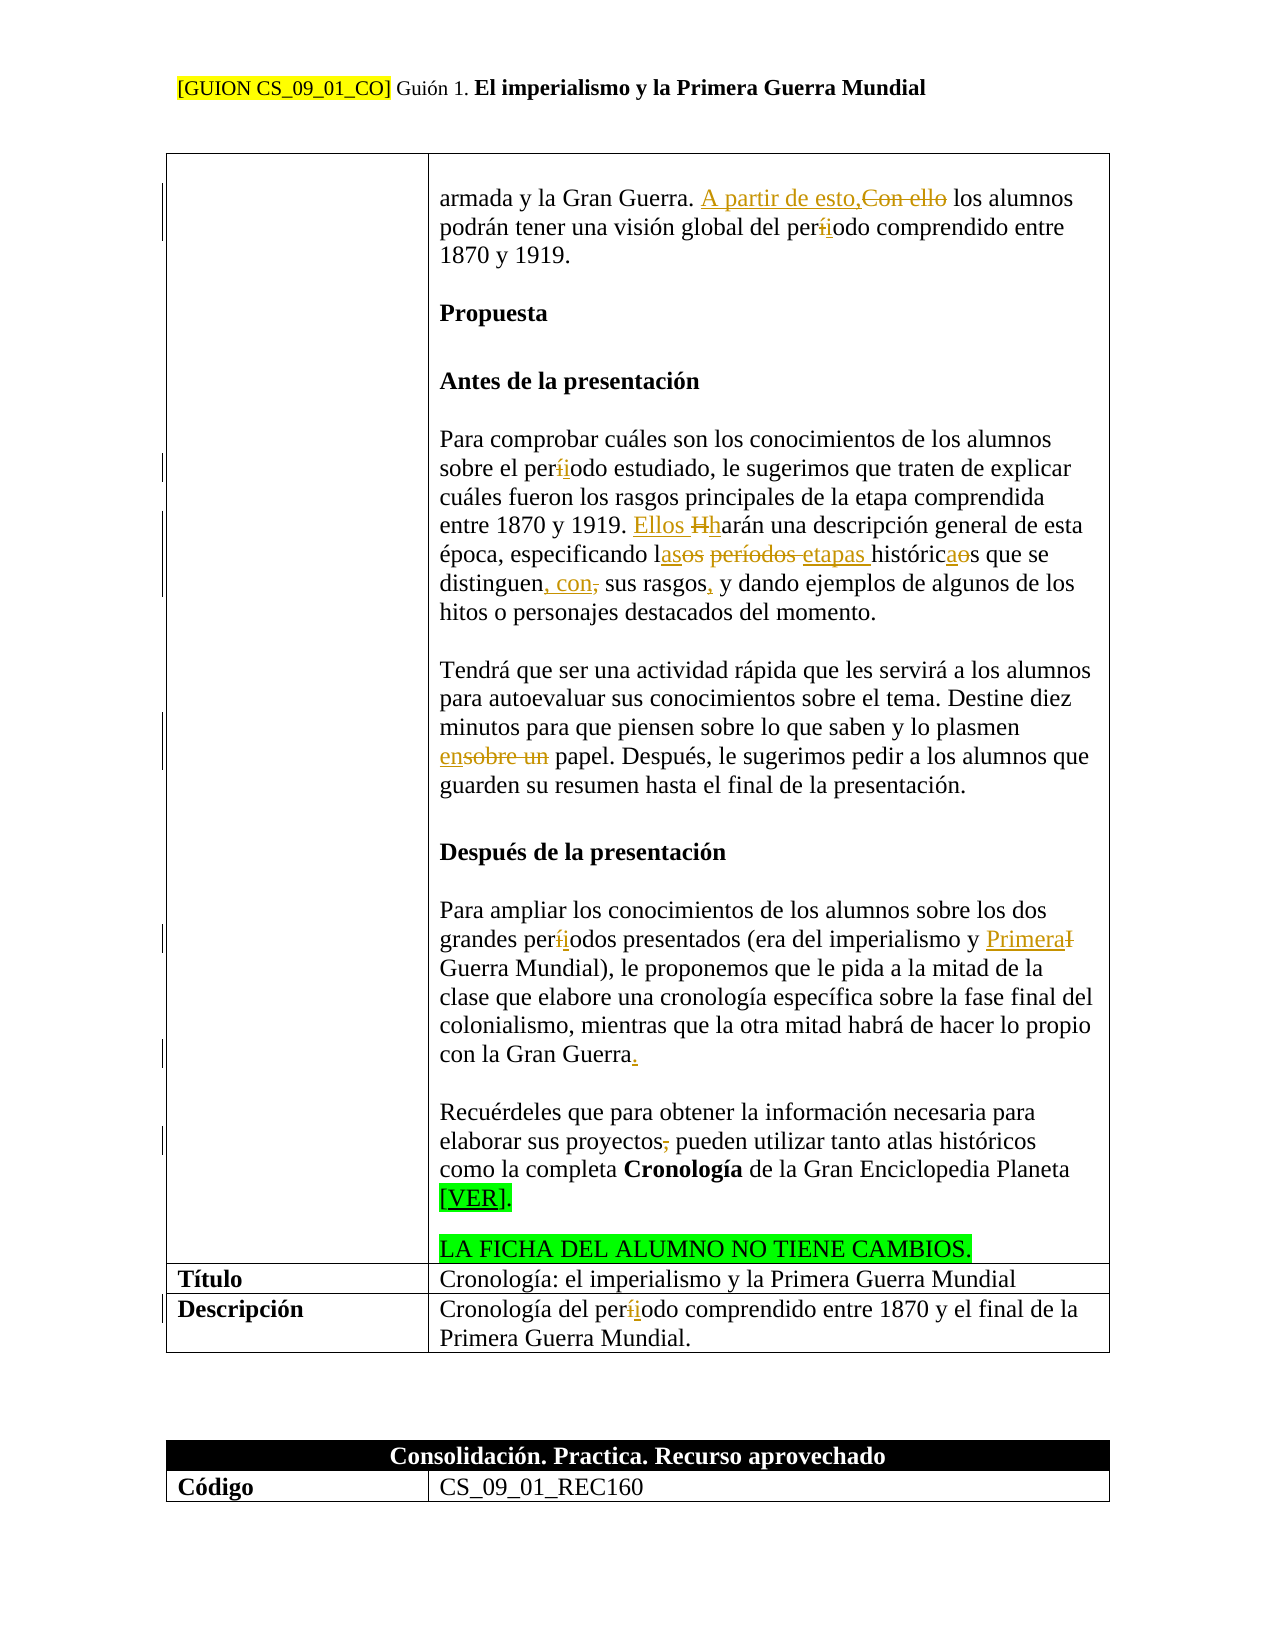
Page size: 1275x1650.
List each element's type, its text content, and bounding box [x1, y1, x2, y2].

table_cell Código [167, 1471, 428, 1501]
table_header Consolidación. Practica. Recurso aprovechado [167, 1441, 1109, 1470]
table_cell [167, 154, 428, 1263]
table_cell Cronología del perodo comprendido entre 1870 y el final de la Primera Guerra Mundial. [429, 1294, 1109, 1352]
table_cell Descripción [167, 1294, 428, 1352]
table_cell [429, 154, 1109, 1263]
table_cell Cronología: el imperialismo y la Primera Guerra Mundial [429, 1264, 1109, 1293]
table_cell CS_09_01_REC160 [429, 1471, 1109, 1501]
table_cell Título [167, 1264, 428, 1293]
